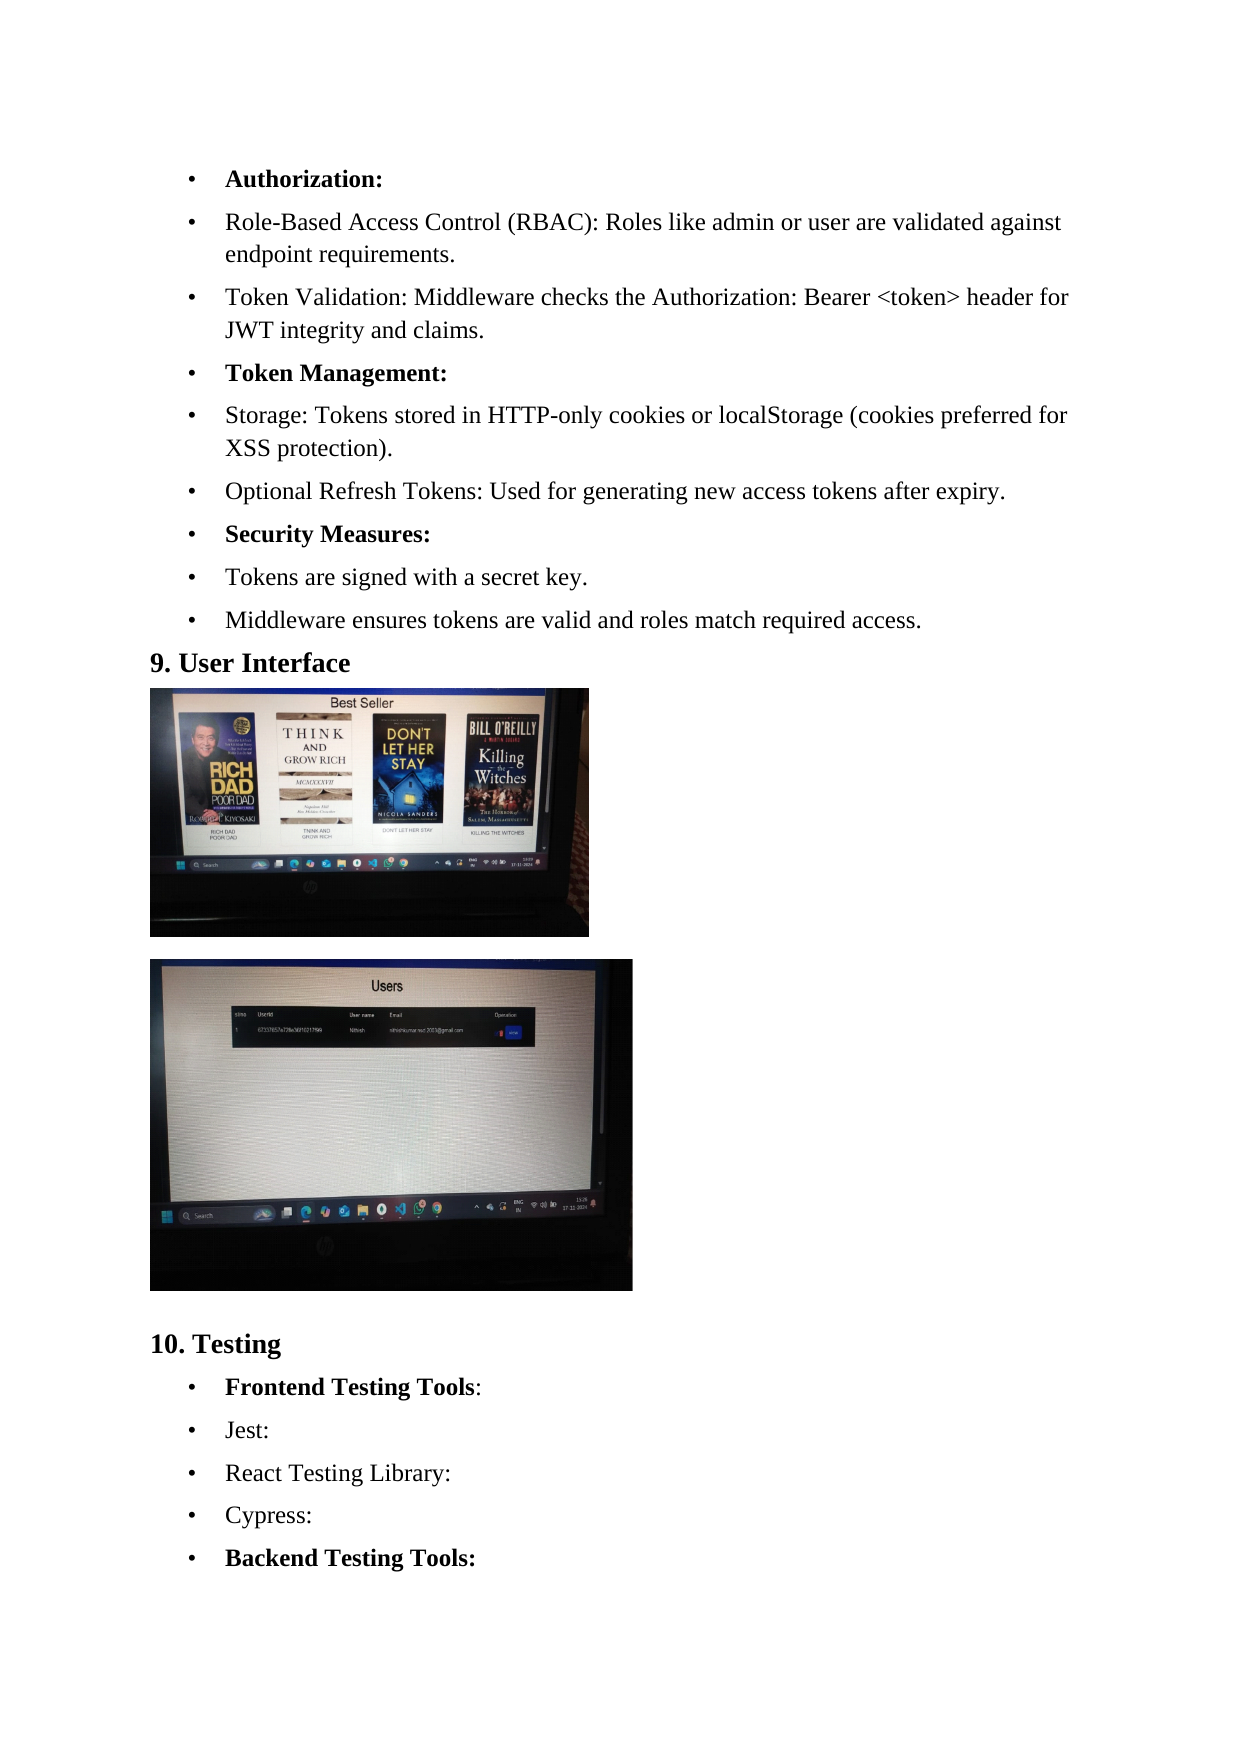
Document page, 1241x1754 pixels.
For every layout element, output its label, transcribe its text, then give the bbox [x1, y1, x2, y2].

list Token Management: [187, 356, 1090, 388]
list Middleware ensures tokens are valid and roles match required access. [187, 603, 1090, 635]
list Storage: Tokens stored in HTTP-only cookies or localStorage (cookies preferred for XSS protection). [187, 399, 1090, 464]
list Backend Testing Tools: [187, 1542, 1090, 1574]
list Frontend Testing Tools: [187, 1370, 1090, 1402]
list Tokens are signed with a secret key. [187, 560, 1090, 592]
list Security Measures: [187, 517, 1090, 549]
list Jest: [187, 1413, 1090, 1445]
list Token Validation: Middleware checks the Authorization: Bearer <token> header for JWT integrity and claims. [187, 280, 1090, 345]
list Authorization: [187, 162, 1090, 194]
list Role-Based Access Control (RBAC): Roles like admin or user are validated against endpoint requirements. [187, 205, 1090, 270]
text 10. Testing [150, 1327, 1090, 1359]
text 9. User Interface [150, 646, 1090, 678]
list Cypress: [187, 1499, 1090, 1531]
list React Testing Library: [187, 1456, 1090, 1488]
list Optional Refresh Tokens: Used for generating new access tokens after expiry. [187, 474, 1090, 507]
